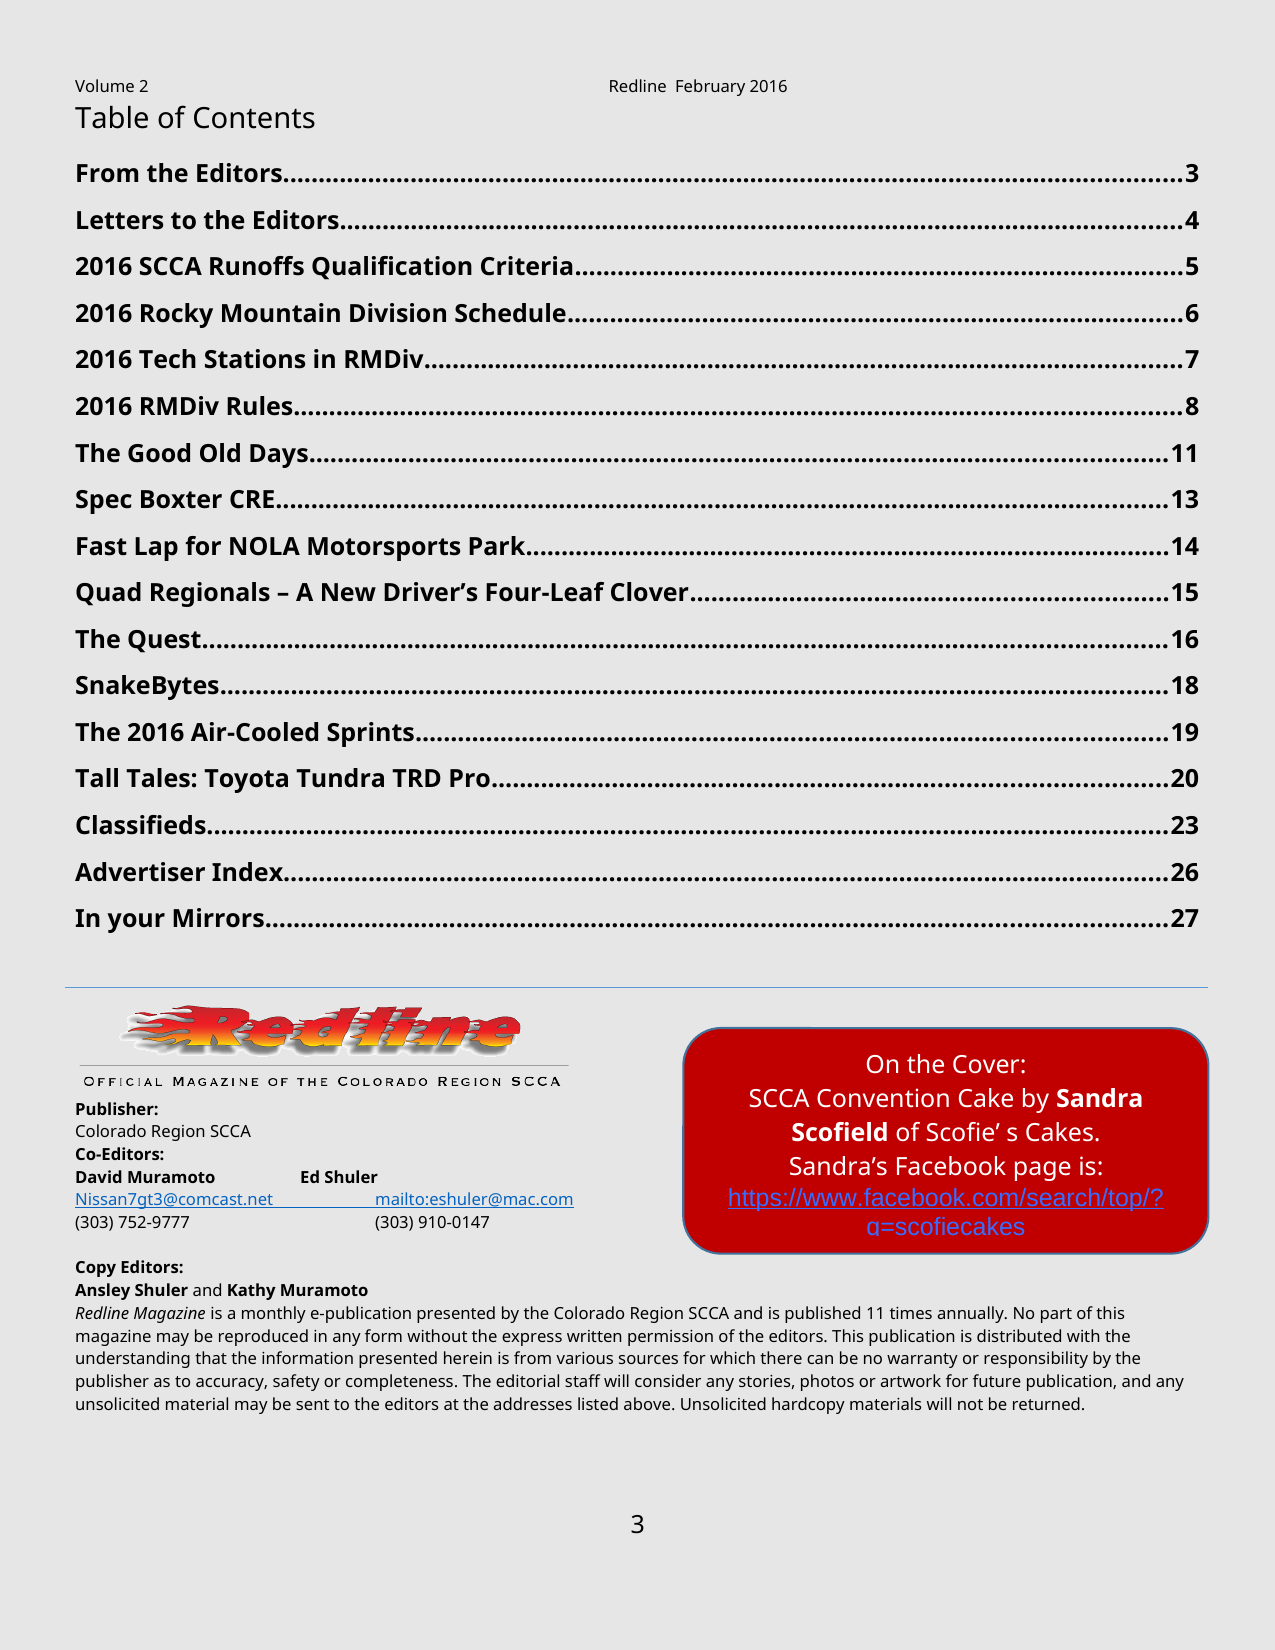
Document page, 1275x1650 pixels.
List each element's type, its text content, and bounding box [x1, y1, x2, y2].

text David Muramoto Ed Shuler [75, 1165, 682, 1188]
text Nissan7gt3@comcast.net mailto:eshuler@mac.com [75, 1188, 682, 1211]
text Copy Editors: [75, 1256, 1200, 1279]
text (303) 752-9777 (303) 910-0147 [75, 1211, 685, 1233]
text Co-Editors: [75, 1143, 682, 1165]
picture [75, 1003, 571, 1098]
text Publisher: [75, 1097, 682, 1120]
text Ansley Shuler and Kathy Muramoto [75, 1279, 1200, 1302]
text Redline Magazine is a monthly e-publication presented by the Colorado Region SCCA and is published 11 times annually. No part of this magazine may be reproduced in any form without the express written permission of the editors. This publication is distributed with the understanding that the information presented herein is from various sources for which there can be no warranty or responsibility by the publisher as to accuracy, safety or completeness. The editorial staff will consider any stories, photos or artwork for future publication, and any unsolicited material may be sent to the editors at the addresses listed above. Unsolicited hardcopy materials will not be returned. [75, 1302, 1200, 1415]
text Colorado Region SCCA [75, 1120, 682, 1143]
